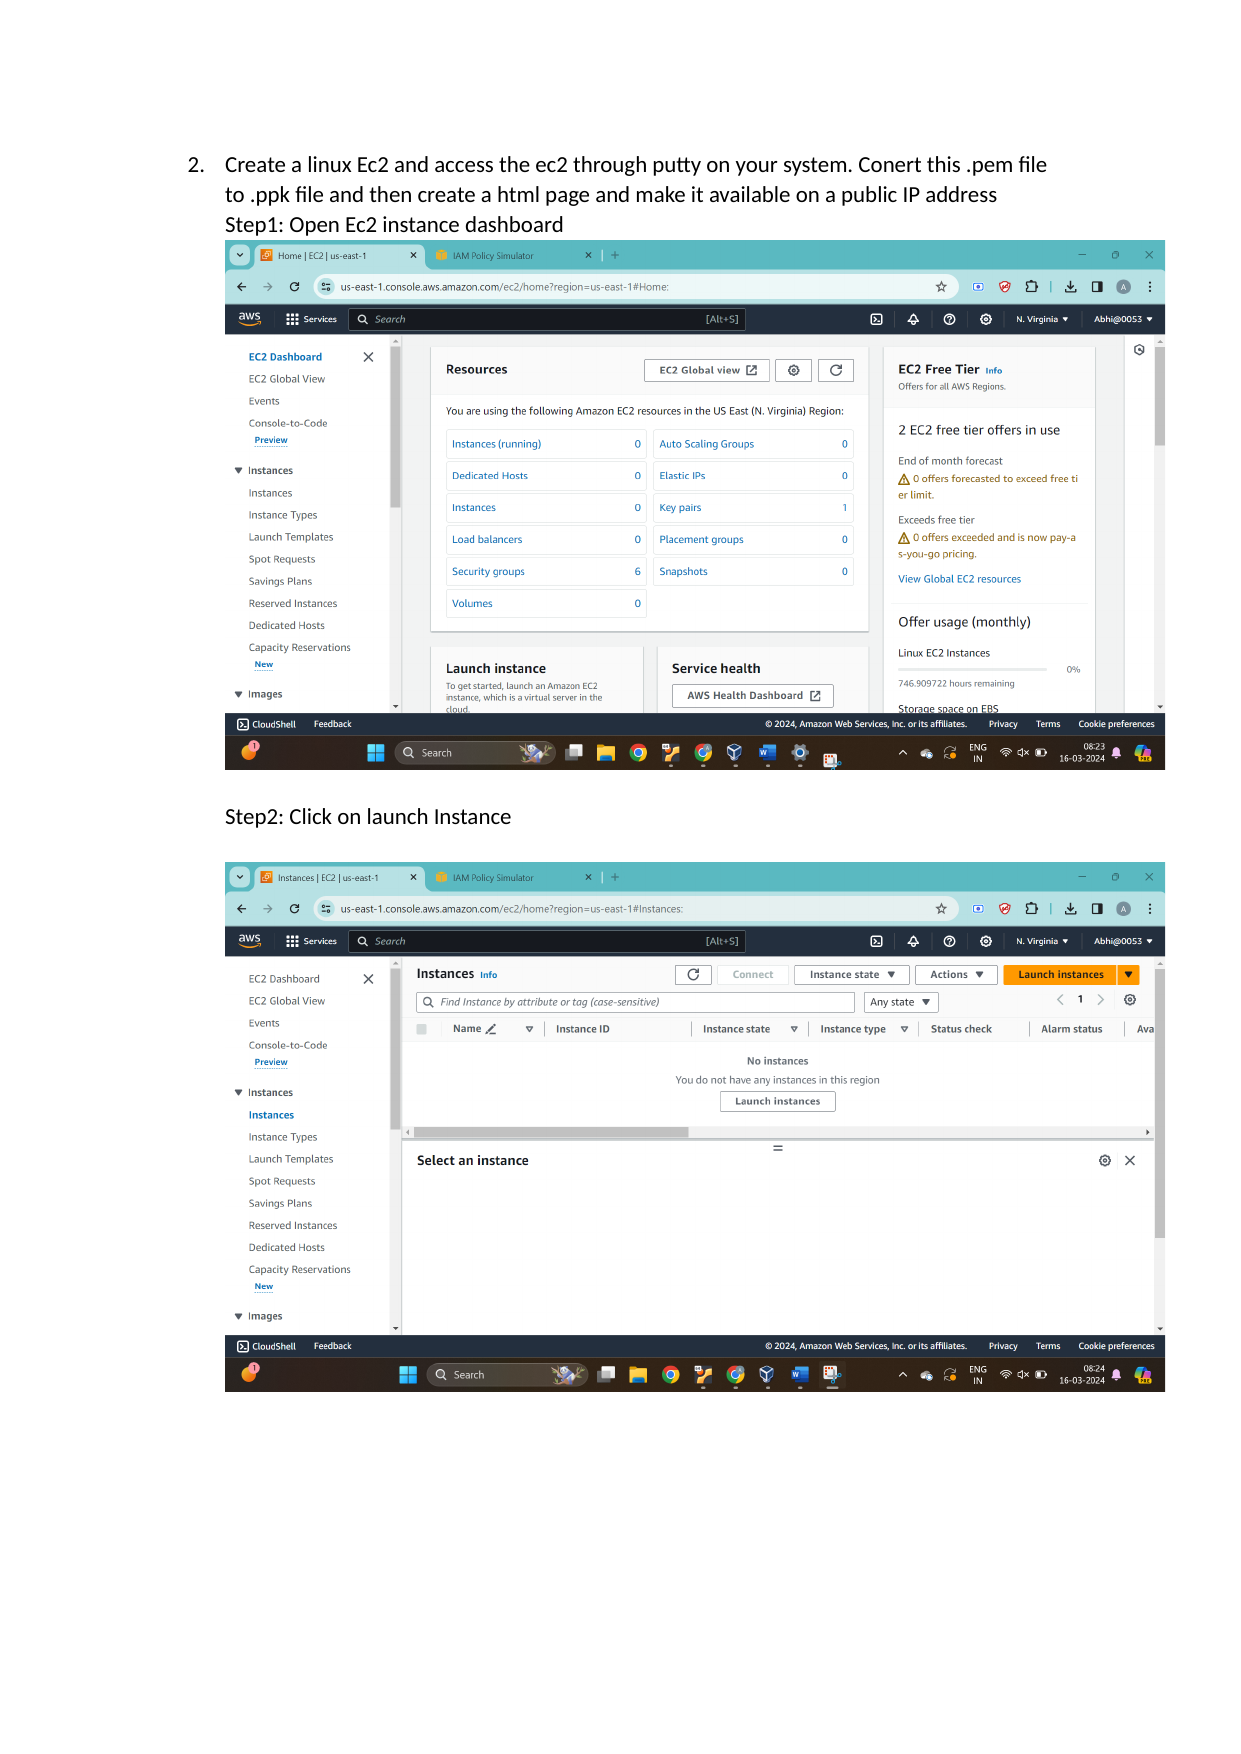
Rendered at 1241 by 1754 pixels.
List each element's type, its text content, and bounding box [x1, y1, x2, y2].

picture [225, 862, 1166, 1392]
list Step2: Click on launch Instance [225, 802, 1090, 830]
list Step1: Open Ec2 instance dashboard [225, 210, 1090, 238]
picture [225, 240, 1166, 770]
list Create a linux Ec2 and access the ec2 through putty on your system. Conert this .pem file to .ppk file and then create a html page and make it available on a public IP address [187, 150, 1090, 208]
